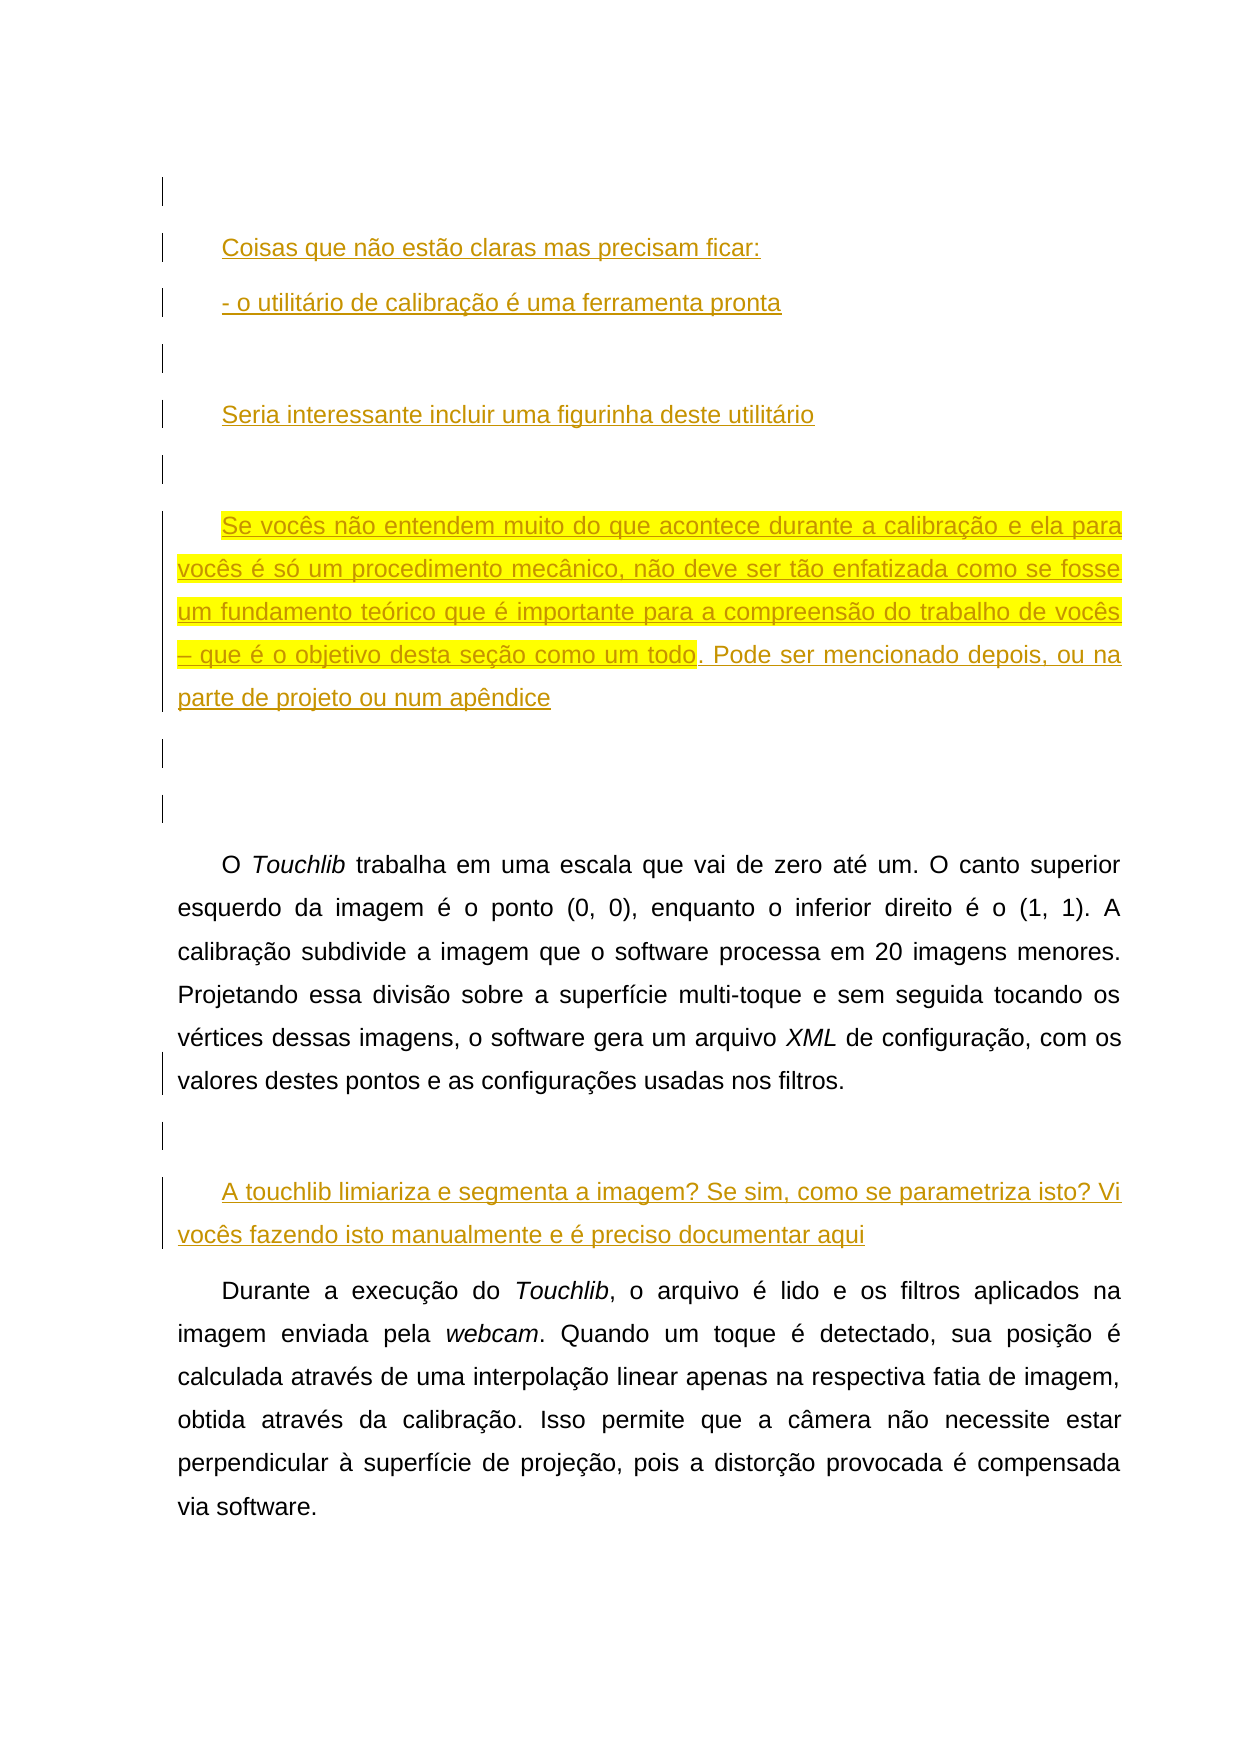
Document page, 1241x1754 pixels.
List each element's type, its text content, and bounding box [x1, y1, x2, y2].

text O Touchlib trabalha em uma escala que vai de zero até um. O canto superior esquerdo da imagem é o ponto (0, 0), enquanto o inferior direito é o (1, 1). A calibração subdivide a imagem que o software processa em 20 imagens menores. Projetando essa divisão sobre a superfície multi-toque e sem seguida tocando os vértices dessas imagens, o software gera um arquivo XML de configuração, com os valores destes pontos e as configurações usadas nos filtros. [177, 850, 1122, 1095]
text Durante a execução do Touchlib, o arquivo é lido e os filtros aplicados na imagem enviada pela webcam. Quando um toque é detectado, sua posição é calculada através de uma interpolação linear apenas na respectiva fatia de imagem, obtida através da calibração. Isso permite que a câmera não necessite estar perpendicular à superfície de projeção, pois a distorção provocada é compensada via software. [177, 1276, 1122, 1520]
